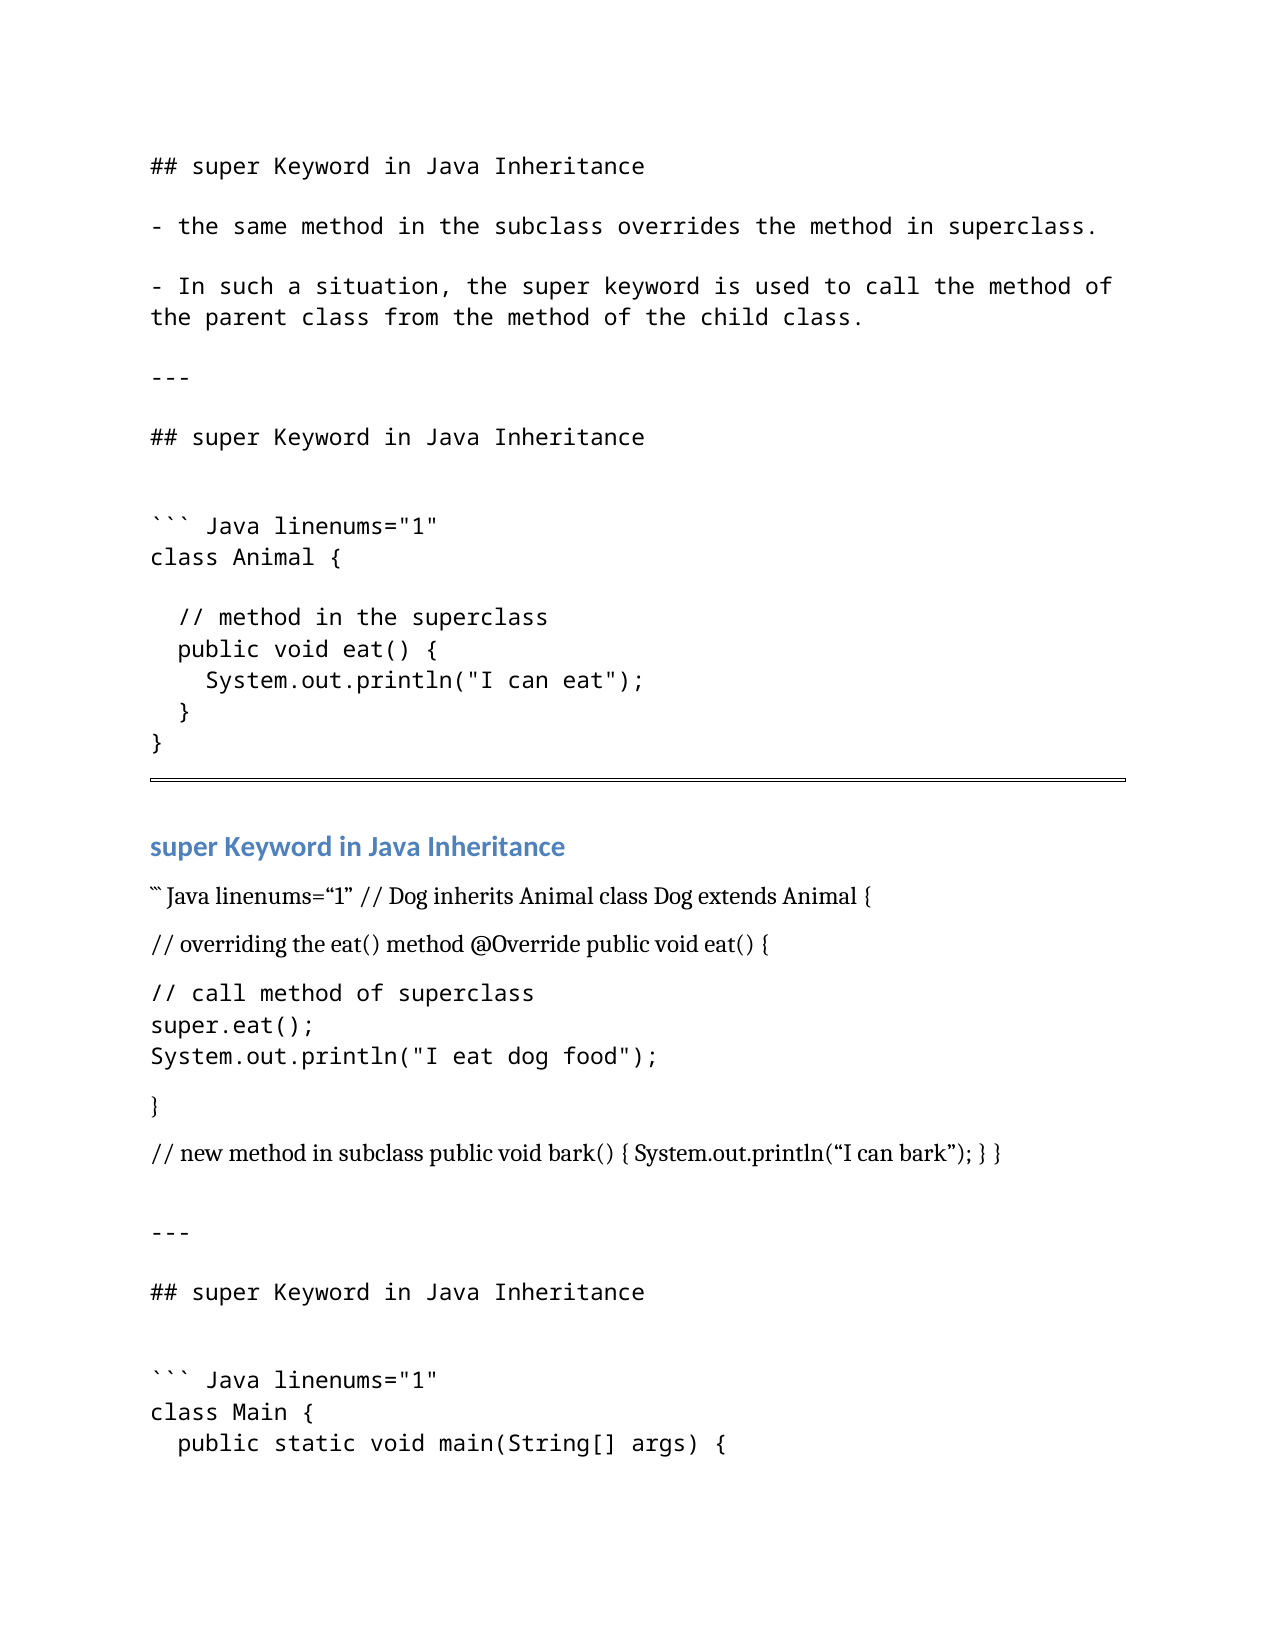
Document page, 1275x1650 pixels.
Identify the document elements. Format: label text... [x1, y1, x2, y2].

text // overriding the eat() method @Override public void eat() { [150, 930, 1125, 958]
text // new method in subclass public void bark() { System.out.println(“I can bark”); } } [150, 1139, 1125, 1168]
text // call method of superclass super.eat(); System.out.println("I eat dog food"); [150, 977, 1125, 1071]
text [150, 1187, 1125, 1487]
text } [150, 1092, 1125, 1121]
subtitle super Keyword in Java Inheritance [150, 828, 1125, 863]
text ``` Java linenums=“1” // Dog inherits Animal class Dog extends Animal { [150, 882, 1125, 911]
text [150, 150, 1125, 757]
